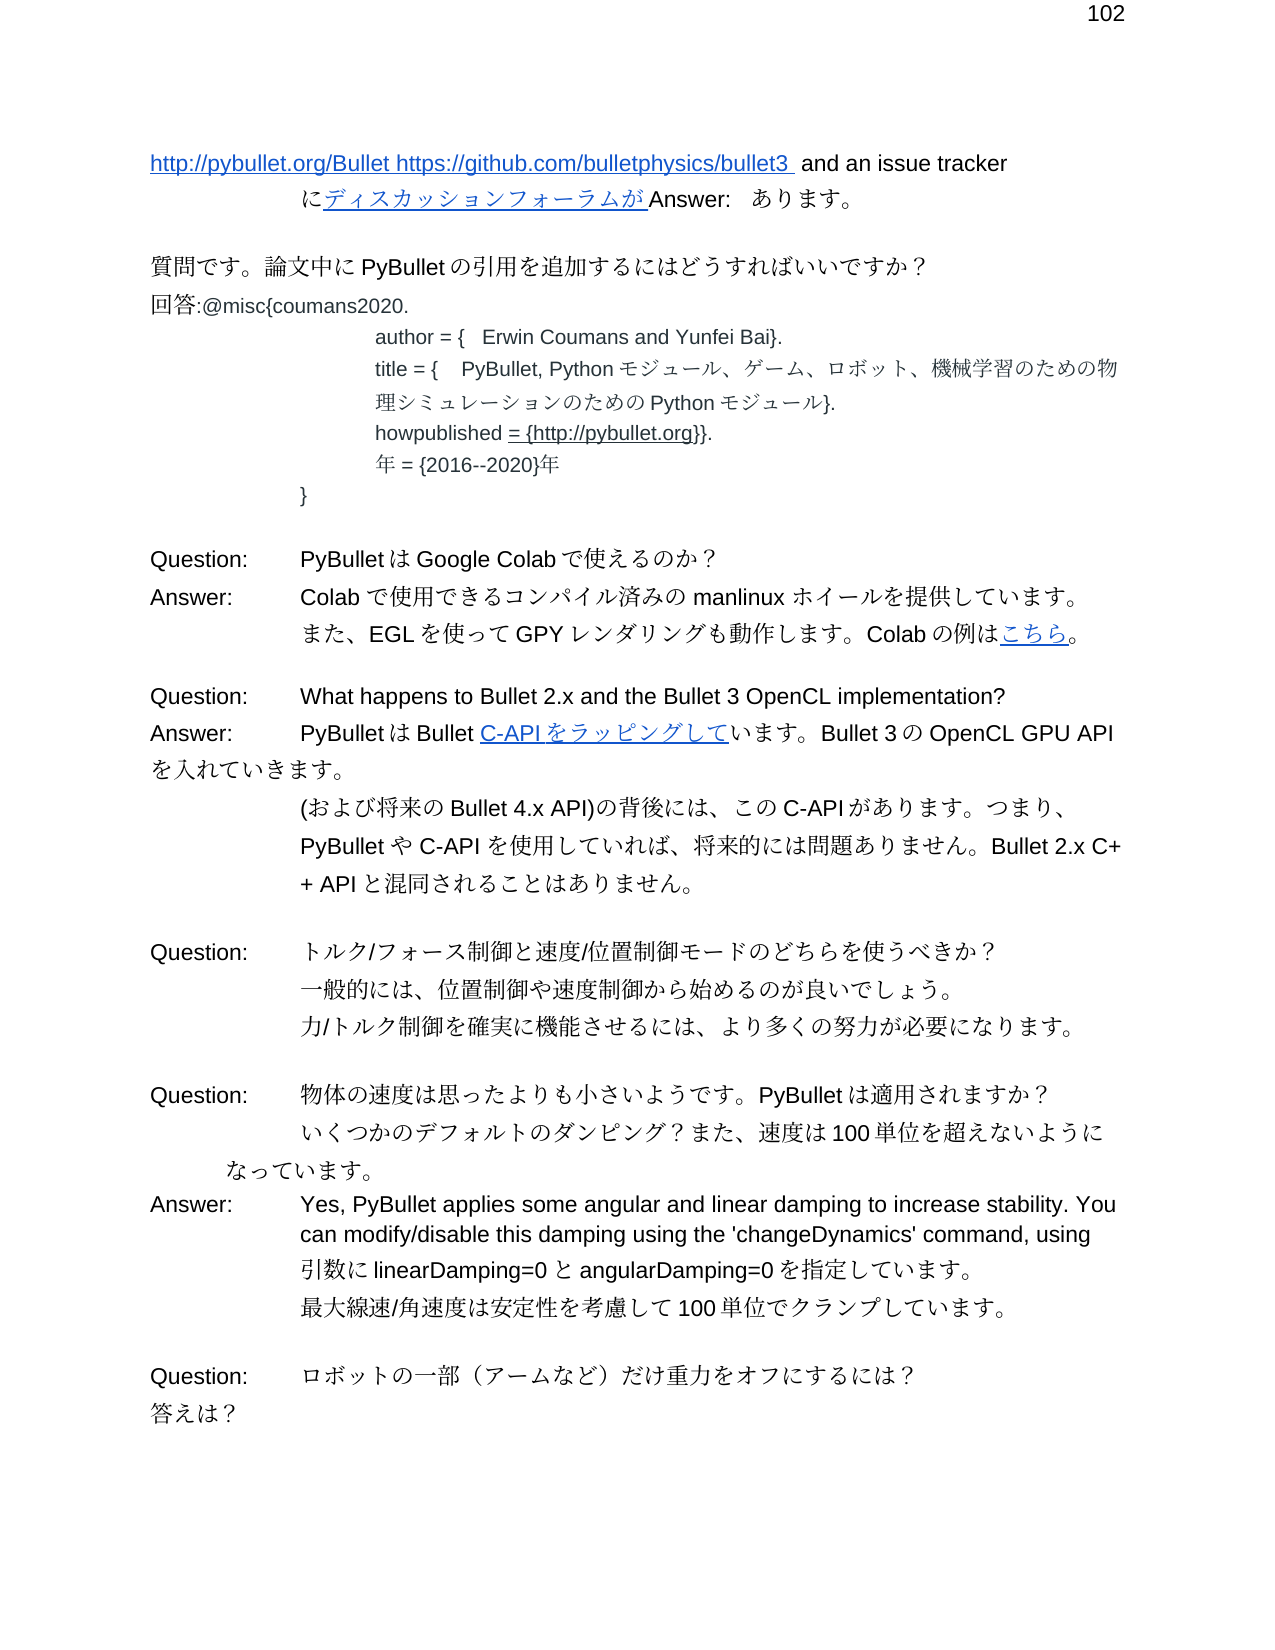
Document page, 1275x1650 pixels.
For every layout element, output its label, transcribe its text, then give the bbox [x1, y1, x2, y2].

text http://pybullet.org/Bullet https://github.com/bulletphysics/bullet3 and an issue tracker にディスカッションフォーラムがAnswer: あります。 [150, 150, 1125, 214]
text Question: ロボットの一部（アームなど）だけ重力をオフにするには？ [150, 1358, 1125, 1391]
text 力/トルク制御を確実に機能させるには、より多くの努力が必要になります。 [225, 1009, 1125, 1042]
text また、EGLを使ってGPYレンダリングも動作します。Colabの例はこちら。 [150, 616, 1125, 679]
text Question: 物体の速度は思ったよりも小さいようです。PyBulletは適用されますか？ [150, 1077, 1125, 1110]
text Question: トルク/フォース制御と速度/位置制御モードのどちらを使うべきか？ [150, 934, 1125, 967]
text (および将来のBullet 4.x API)の背後には、このC-APIがあります。つまり、PyBullet や C-API を使用していれば、将来的には問題ありません。Bullet 2.x C++ APIと混同されることはありません。 [300, 790, 1125, 899]
text 答えは？ [150, 1396, 1125, 1429]
text 一般的には、位置制御や速度制御から始めるのが良いでしょう。 [150, 972, 1125, 1004]
text title = { PyBullet, Pythonモジュール、ゲーム、ロボット、機械学習のための物理シミュレーションのためのPythonモジュール}. [375, 352, 1125, 417]
text 質問です。論文中にPyBulletの引用を追加するにはどうすればいいですか？ [150, 249, 1125, 282]
text howpublished = {http://pybullet.org}}. [375, 421, 1125, 445]
text 最大線速/角速度は安定性を考慮して100単位でクランプしています。 [225, 1290, 1125, 1323]
text Answer: Colab で使用できるコンパイル済みの manlinux ホイールを提供しています。 [150, 578, 1125, 611]
text Answer: Yes, PyBullet applies some angular and linear damping to increase stability. You can modify/disable this damping using the 'changeDynamics' command, using 引数にlinearDamping=0とangularDamping=0を指定しています。 [150, 1191, 1125, 1285]
text Question: What happens to Bullet 2.x and the Bullet 3 OpenCL implementation? Answer: PyBulletはBullet C-APIをラッピングしています。Bullet 3のOpenCL GPU APIを入れていきます。 [150, 683, 1125, 785]
text author = { Erwin Coumans and Yunfei Bai}. [375, 325, 1125, 349]
text 回答:@misc{coumans2020. [150, 287, 1125, 320]
text 年 = {2016--2020}年 [375, 449, 1125, 478]
text } [225, 483, 1125, 507]
text いくつかのデフォルトのダンピング？また、速度は100単位を超えないようになっています。 [225, 1115, 1125, 1186]
text Question: PyBulletはGoogle Colabで使えるのか？ [150, 541, 1125, 574]
